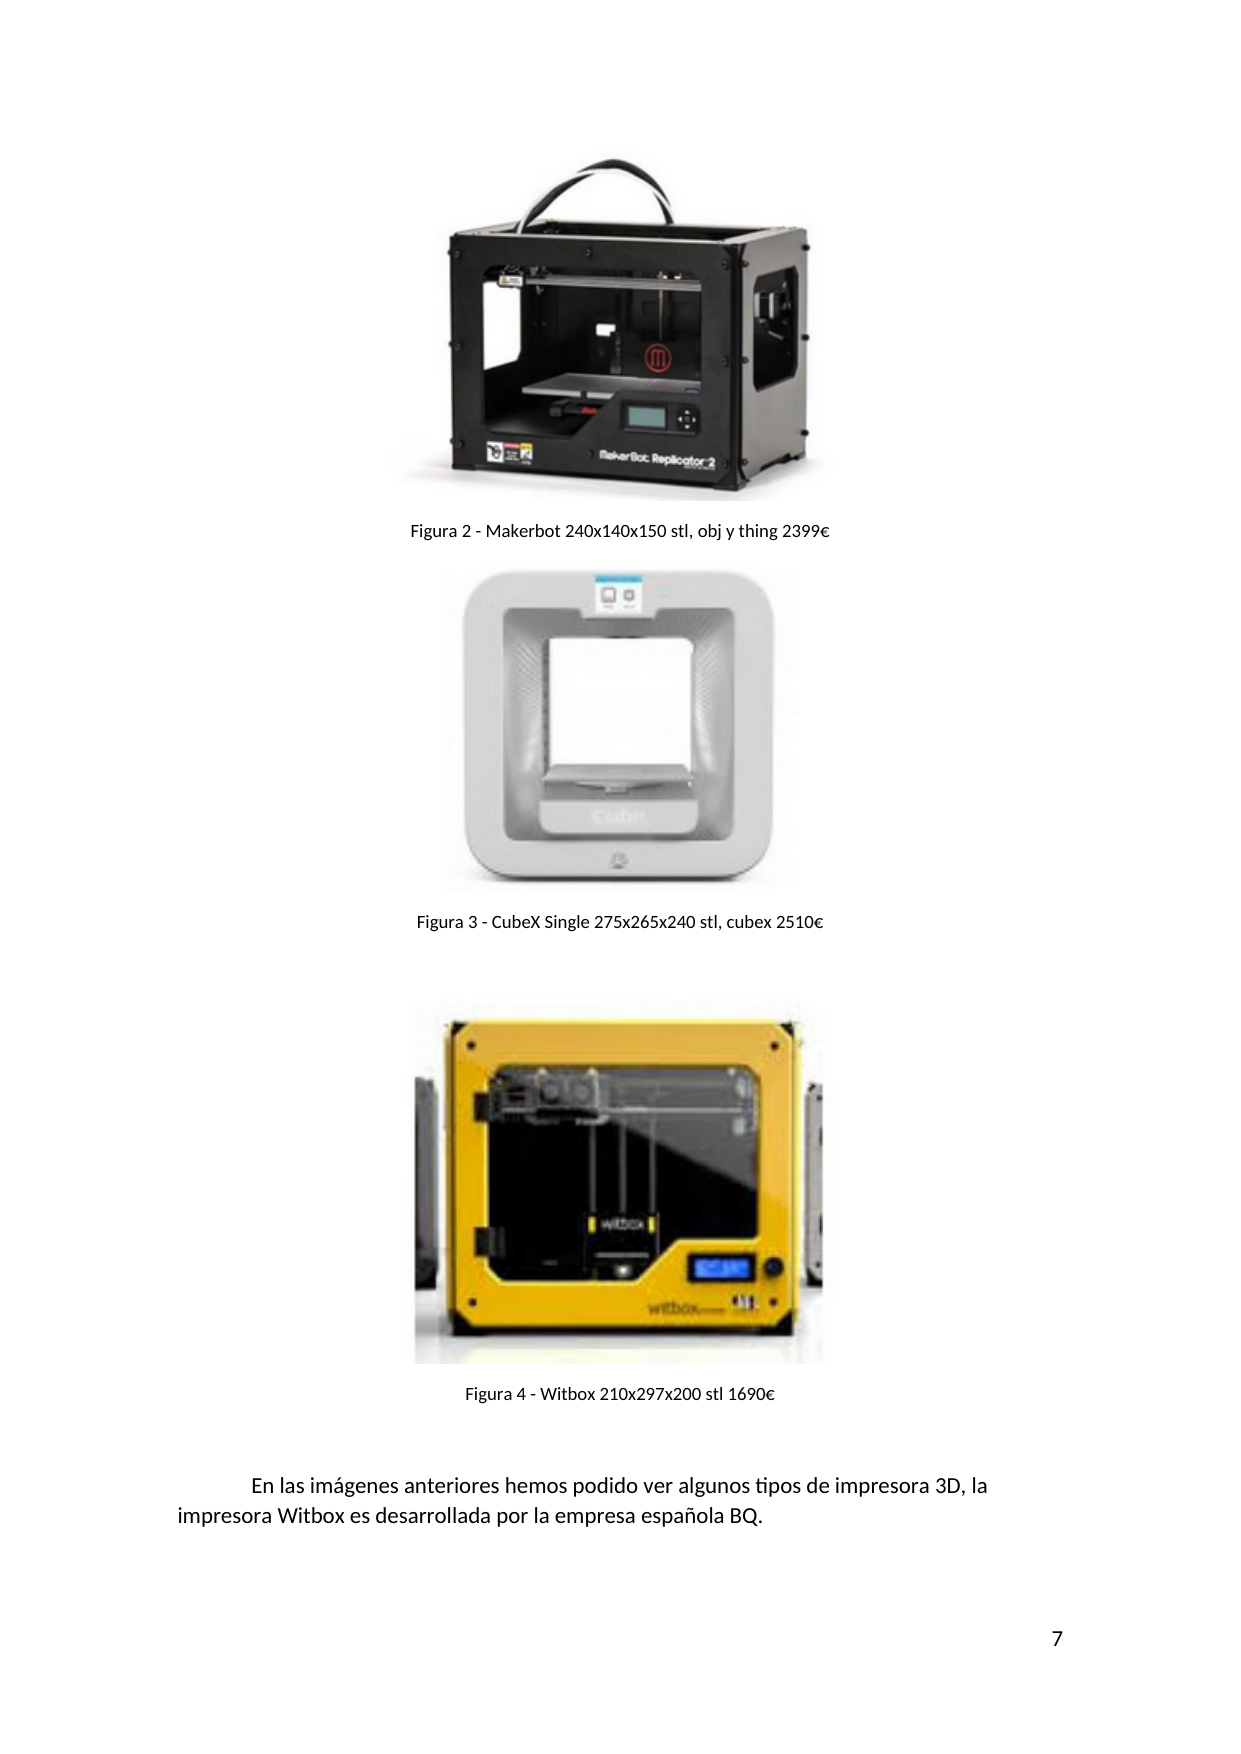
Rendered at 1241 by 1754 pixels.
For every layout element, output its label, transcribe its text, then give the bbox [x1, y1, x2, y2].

text Figura 4 - Witbox 210x297x200 stl 1690€ [177, 1383, 1063, 1406]
picture [440, 561, 800, 891]
picture [374, 998, 867, 1364]
text En las imágenes anteriores hemos podido ver algunos tipos de impresora 3D, la impresora Witbox es desarrollada por la empresa española BQ. [177, 1471, 1063, 1529]
text Figura 3 - CubeX Single 275x265x240 stl, cubex 2510€ [177, 910, 1063, 933]
picture [384, 147, 857, 501]
text Figura 2 - Makerbot 240x140x150 stl, obj y thing 2399€ [177, 520, 1063, 543]
